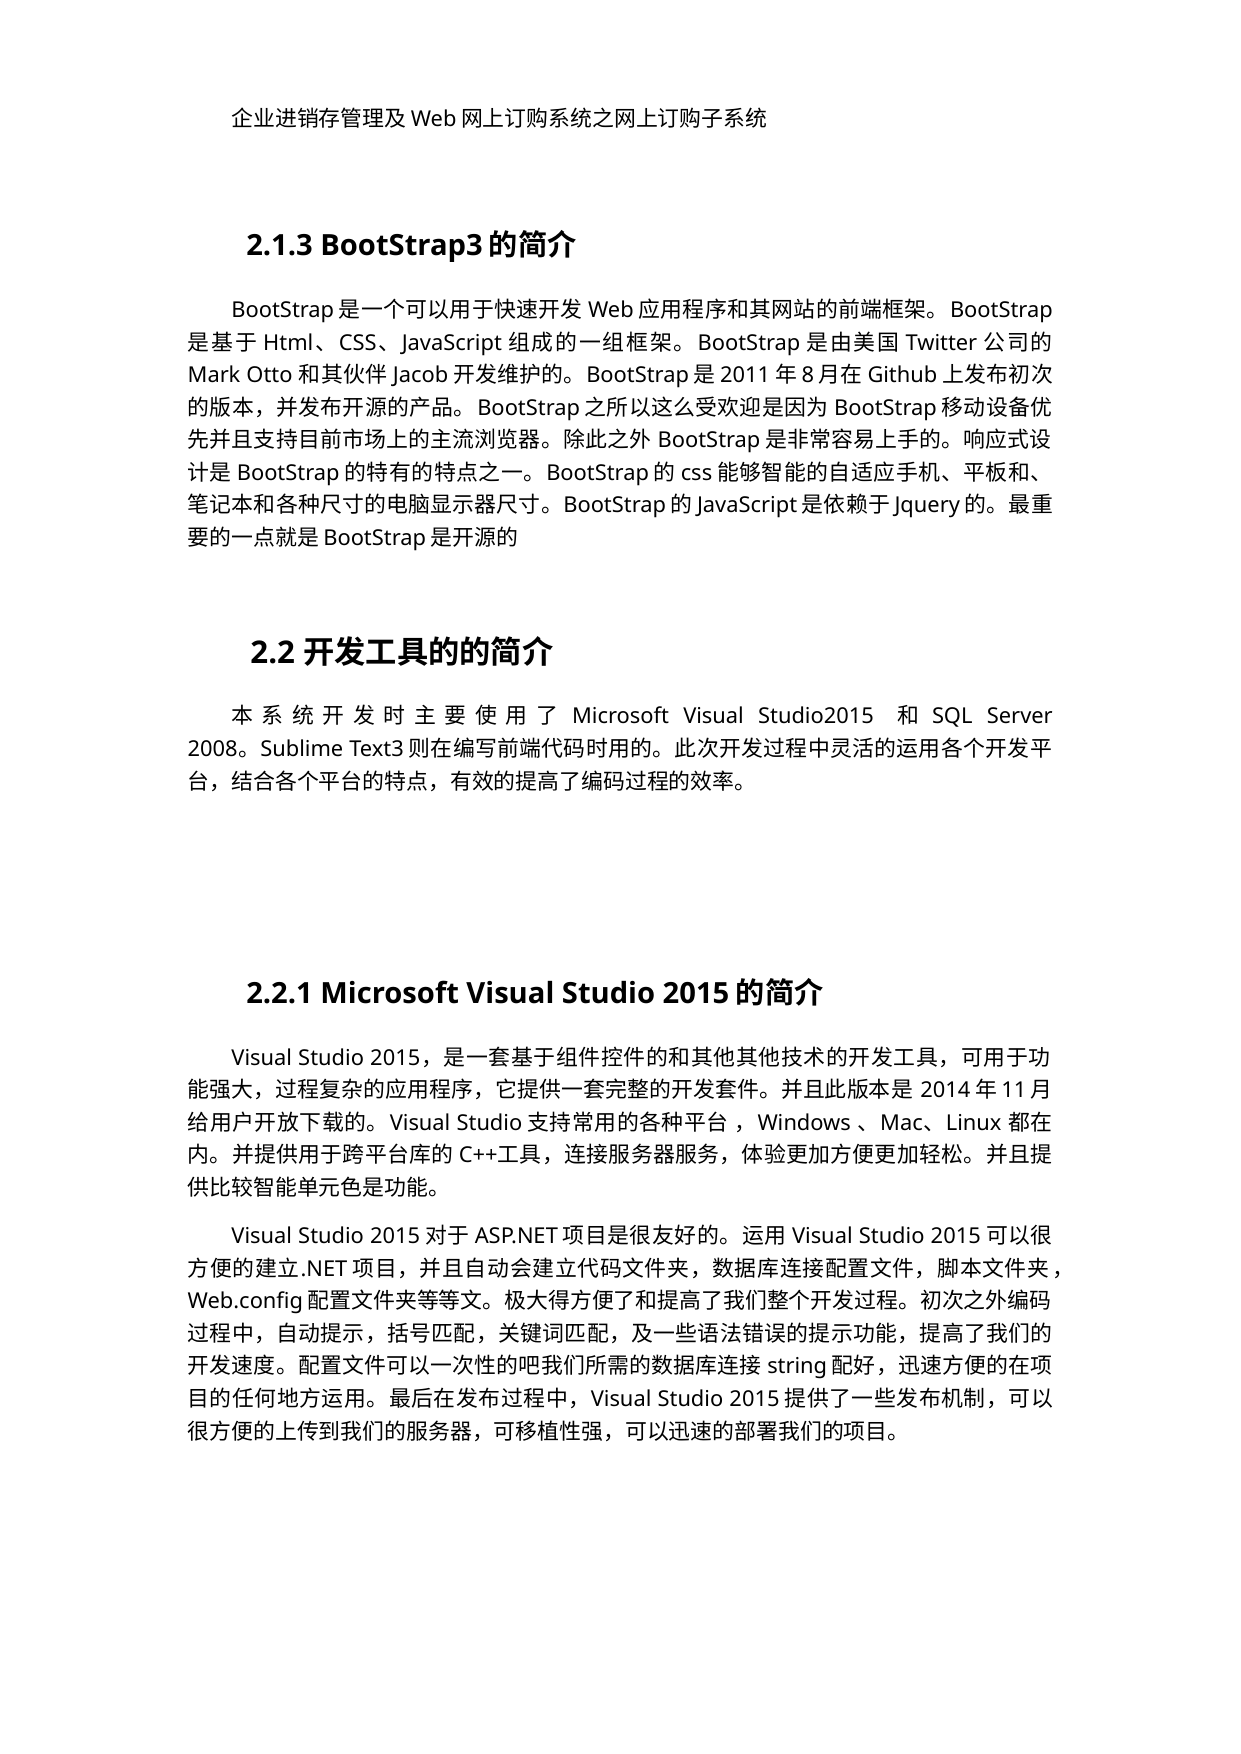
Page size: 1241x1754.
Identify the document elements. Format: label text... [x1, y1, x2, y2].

text 本系统开发时主要使用了Microsoft Visual Studio2015 和SQL Server 2008。Sublime Text3则在编写前端代码时用的。此次开发过程中灵活的运用各个开发平台，结合各个平台的特点，有效的提高了编码过程的效率。 [187, 698, 1053, 796]
text 2.2.1 Microsoft Visual Studio 2015的简介 [187, 958, 1053, 1023]
text BootStrap是一个可以用于快速开发Web应用程序和其网站的前端框架。BootStrap是基于Html、CSS、JavaScript组成的一组框架。BootStrap是由美国Twitter公司的Mark Otto 和其伙伴 Jacob开发维护的。BootStrap是2011年8月在Github上发布初次的版本，并发布开源的产品。BootStrap之所以这么受欢迎是因为BootStrap移动设备优先并且支持目前市场上的主流浏览器。除此之外BootStrap是非常容易上手的。响应式设计是BootStrap的特有的特点之一。BootStrap的css能够智能的自适应手机、平板和、笔记本和各种尺寸的电脑显示器尺寸。BootStrap的JavaScript是依赖于Jquery的。最重要的一点就是BootStrap是开源的 [187, 292, 1053, 552]
text Visual Studio 2015对于ASP.NET项目是很友好的。运用Visual Studio 2015可以很方便的建立.NET项目，并且自动会建立代码文件夹，数据库连接配置文件，脚本文件夹，Web.config配置文件夹等等文。极大得方便了和提高了我们整个开发过程。初次之外编码过程中，自动提示，括号匹配，关键词匹配，及一些语法错误的提示功能，提高了我们的开发速度。配置文件可以一次性的吧我们所需的数据库连接string配好，迅速方便的在项目的任何地方运用。最后在发布过程中，Visual Studio 2015提供了一些发布机制，可以很方便的上传到我们的服务器，可移植性强，可以迅速的部署我们的项目。 [187, 1218, 1053, 1446]
text 2.2 开发工具的的简介 [187, 617, 1053, 682]
text Visual Studio 2015，是一套基于组件控件的和其他其他技术的开发工具，可用于功能强大，过程复杂的应用程序，它提供一套完整的开发套件。并且此版本是2014年11月给用户开放下载的。Visual Studio支持常用的各种平台 ，Windows 、Mac、Linux 都在内。并提供用于跨平台库的C++工具，连接服务器服务，体验更加方便更加轻松。并且提供比较智能单元色是功能。 [187, 1039, 1053, 1202]
text 2.1.3 BootStrap3的简介 [187, 211, 1053, 276]
